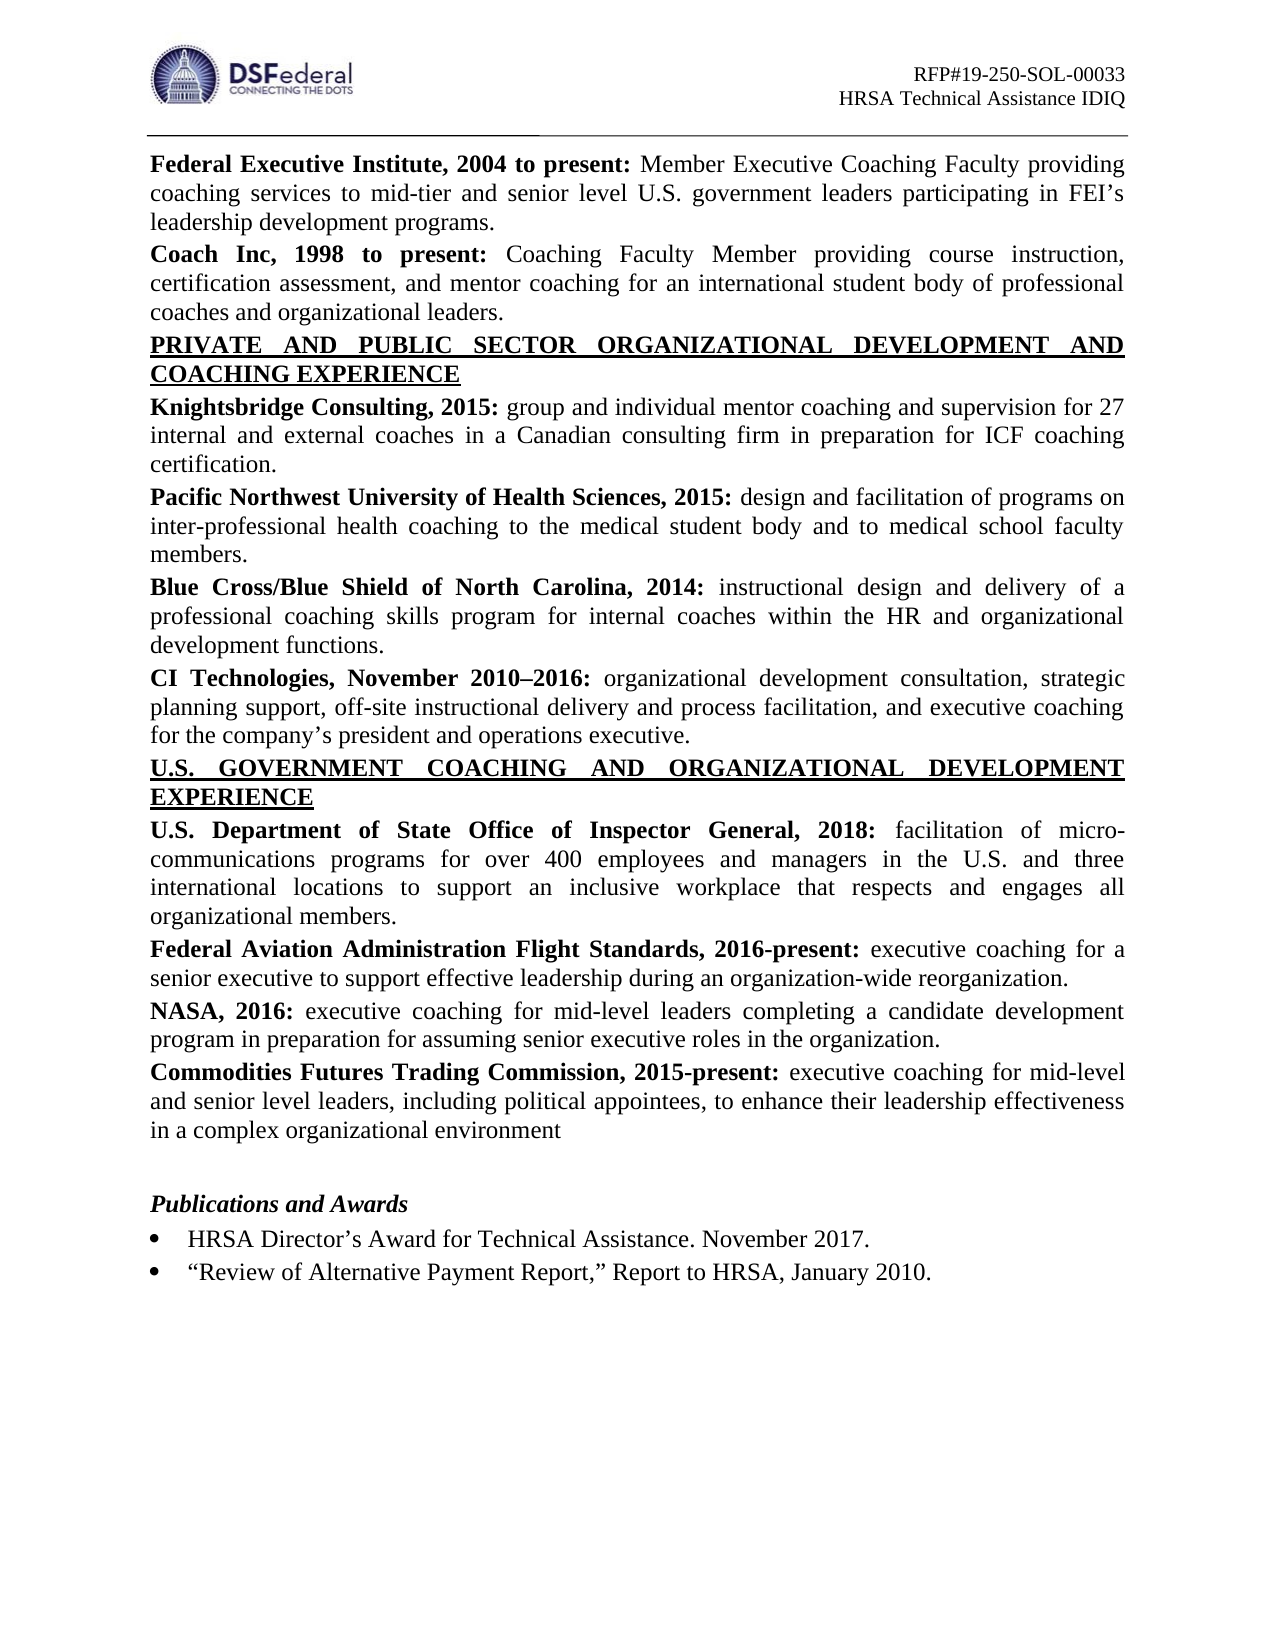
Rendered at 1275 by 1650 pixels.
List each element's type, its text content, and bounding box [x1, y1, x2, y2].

picture [149, 32, 355, 105]
text U.S. GOVERNMENT COACHING AND ORGANIZATIONAL DEVELOPMENT EXPERIENCE [150, 753, 1125, 778]
text U.S. GOVERNMENT COACHING AND ORGANIZATIONAL DEVELOPMENT EXPERIENCE [150, 781, 1125, 811]
list “Review of Alternative Payment Report,” Report to HRSA, January 2010. [150, 1257, 1244, 1286]
text Blue Cross/Blue Shield of North Carolina, 2014: instructional design and delivery of a professional coaching skills program for internal coaches within the HR and organizational development functions. [150, 572, 1125, 658]
list HRSA Director’s Award for Technical Assistance. November 2017. [150, 1224, 1244, 1253]
text Coach Inc, 1998 to present: Coaching Faculty Member providing course instruction, certification assessment, and mentor coaching for an international student body of professional coaches and organizational leaders. [150, 239, 1125, 326]
text PRIVATE AND PUBLIC SECTOR ORGANIZATIONAL DEVELOPMENT AND COACHING EXPERIENCE [150, 358, 1125, 387]
text PRIVATE AND PUBLIC SECTOR ORGANIZATIONAL DEVELOPMENT AND COACHING EXPERIENCE [150, 330, 1125, 355]
text Federal Executive Institute, 2004 to present: Member Executive Coaching Faculty providing coaching services to mid-tier and senior level U.S. government leaders participating in FEI’s leadership development programs. [150, 149, 1125, 235]
text Knightsbridge Consulting, 2015: group and individual mentor coaching and supervision for 27 internal and external coaches in a Canadian consulting firm in preparation for ICF coaching certification. [150, 392, 1125, 478]
text CI Technologies, November 2010–2016: organizational development consultation, strategic planning support, off-site instructional delivery and process facilitation, and executive coaching for the company’s president and operations executive. [150, 663, 1125, 749]
text Pacific Northwest University of Health Sciences, 2015: design and facilitation of programs on inter-professional health coaching to the medical student body and to medical school faculty members. [150, 482, 1125, 568]
subtitle Publications and Awards [150, 1189, 1244, 1218]
text NASA, 2016: executive coaching for mid-level leaders completing a candidate development program in preparation for assuming senior executive roles in the organization. [150, 996, 1125, 1053]
text U.S. Department of State Office of Inspector General, 2018: facilitation of micro- communications programs for over 400 employees and managers in the U.S. and three international locations to support an inclusive workplace that respects and engages all organizational members. [150, 815, 1125, 930]
text Federal Aviation Administration Flight Standards, 2016-present: executive coaching for a senior executive to support effective leadership during an organization-wide reorganization. [150, 934, 1125, 991]
text Commodities Futures Trading Commission, 2015-present: executive coaching for mid-level and senior level leaders, including political appointees, to enhance their leadership effectiveness in a complex organizational environment [150, 1057, 1125, 1144]
